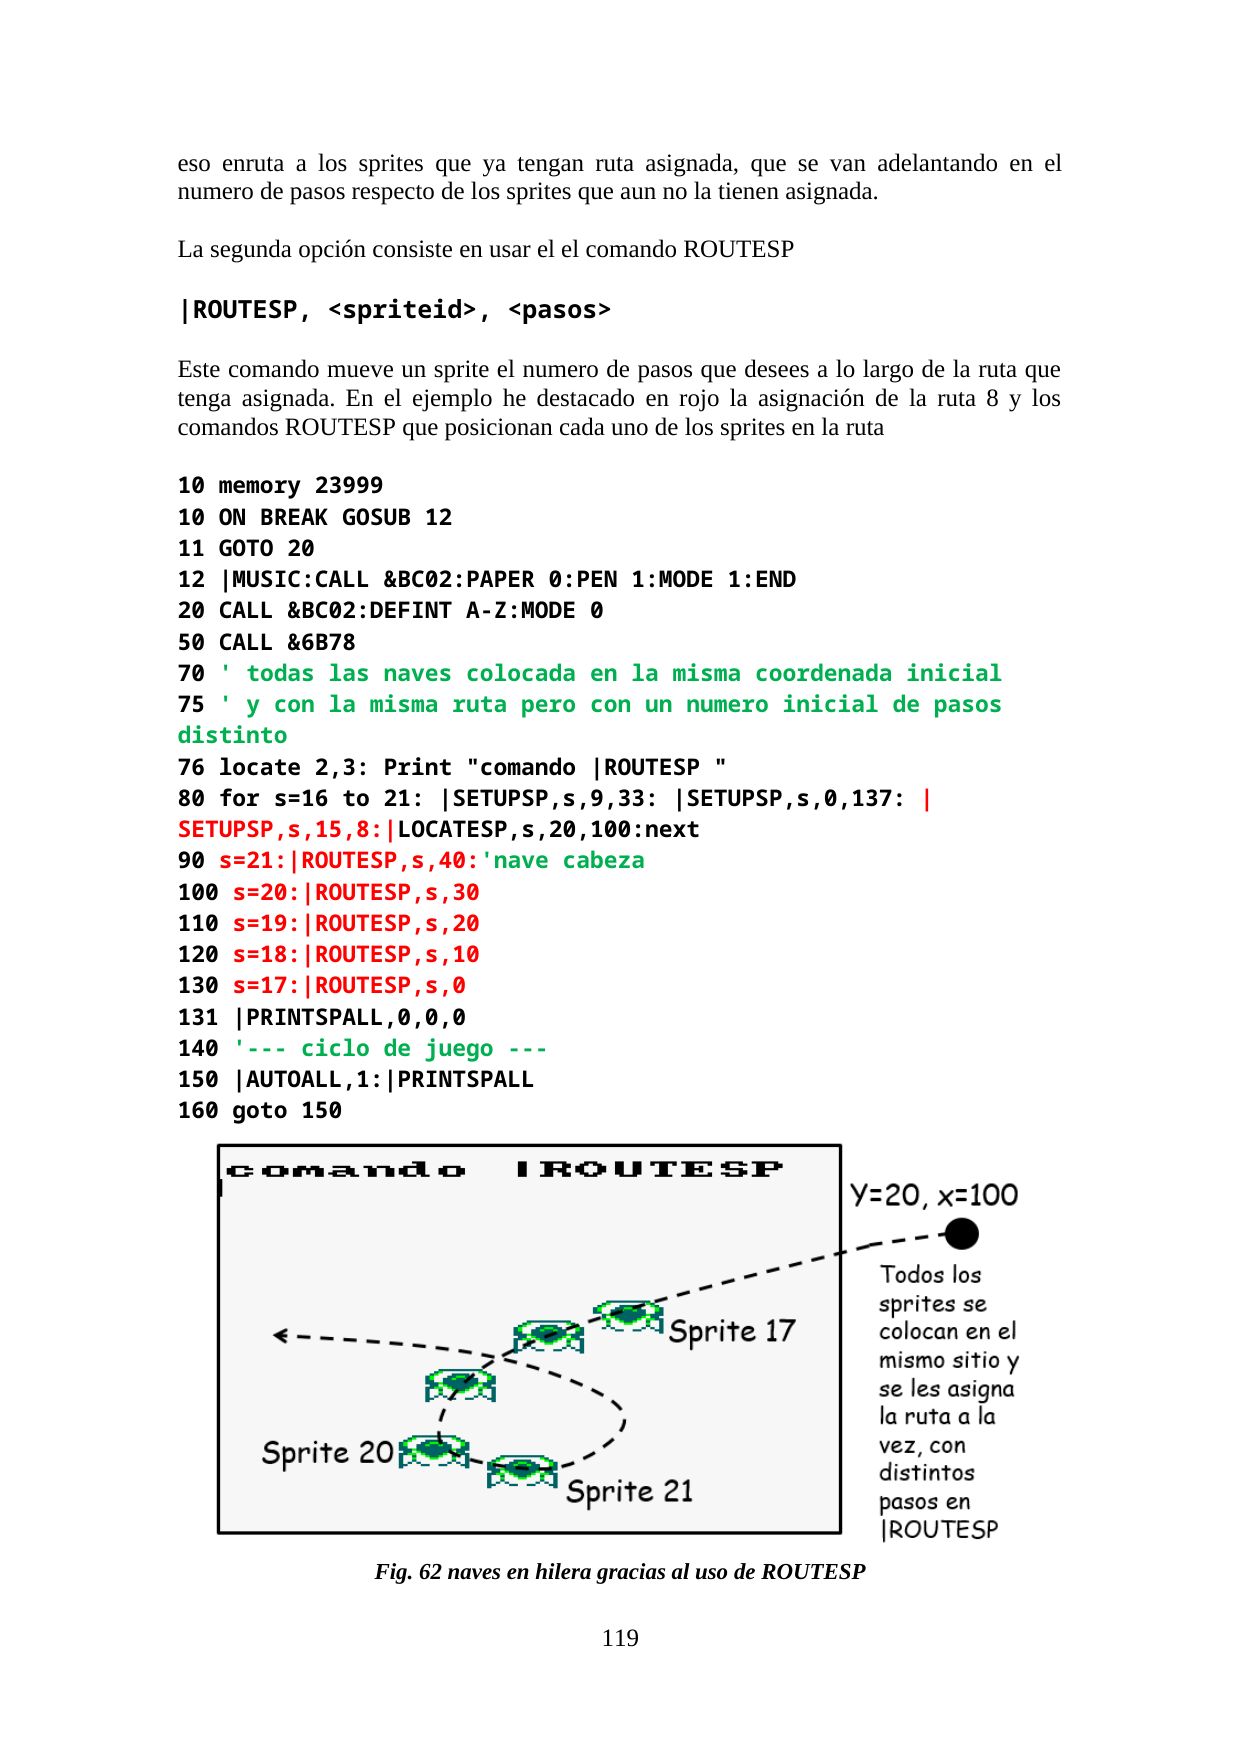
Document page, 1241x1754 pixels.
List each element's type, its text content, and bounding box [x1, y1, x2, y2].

text Este comando mueve un sprite el numero de pasos que desees a lo largo de la ruta que tenga asignada. En el ejemplo he destacado en rojo la asignación de la ruta 8 y los comandos ROUTESP que posicionan cada uno de los sprites en la ruta [177, 354, 1063, 440]
text 160 goto 150 [177, 1094, 1063, 1125]
text 110 s=19:|ROUTESP,s,20 [177, 907, 1063, 938]
text 20 CALL &BC02:DEFINT A-Z:MODE 0 [177, 594, 1063, 625]
text 50 CALL &6B78 [177, 625, 1063, 657]
picture [197, 1125, 1043, 1559]
text La segunda opción consiste en usar el el comando ROUTESP [177, 234, 1063, 263]
text Fig. 62 naves en hilera gracias al uso de ROUTESP [177, 1558, 1063, 1585]
text 120 s=18:|ROUTESP,s,10 [177, 938, 1063, 969]
text 76 locate 2,3: Print "comando |ROUTESP " [177, 750, 1063, 782]
text 80 for s=16 to 21: |SETUPSP,s,9,33: |SETUPSP,s,0,137: |SETUPSP,s,15,8:|LOCATESP,s,20,100:next [177, 782, 1063, 844]
text |ROUTESP, <spriteid>, <pasos> [177, 291, 1063, 325]
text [177, 148, 1063, 205]
text 10 ON BREAK GOSUB 12 [177, 500, 1063, 532]
text 90 s=21:|ROUTESP,s,40:'nave cabeza [177, 844, 1063, 875]
text 150 |AUTOALL,1:|PRINTSPALL [177, 1063, 1063, 1094]
text 10 memory 23999 [177, 469, 1063, 500]
text 11 GOTO 20 [177, 532, 1063, 563]
text 12 |MUSIC:CALL &BC02:PAPER 0:PEN 1:MODE 1:END [177, 563, 1063, 594]
text 100 s=20:|ROUTESP,s,30 [177, 875, 1063, 907]
text 140 '--- ciclo de juego --- [177, 1032, 1063, 1063]
text 70 ' todas las naves colocada en la misma coordenada inicial [177, 657, 1063, 688]
text 131 |PRINTSPALL,0,0,0 [177, 1000, 1063, 1032]
text 75 ' y con la misma ruta pero con un numero inicial de pasos distinto [177, 688, 1063, 750]
text 130 s=17:|ROUTESP,s,0 [177, 969, 1063, 1000]
